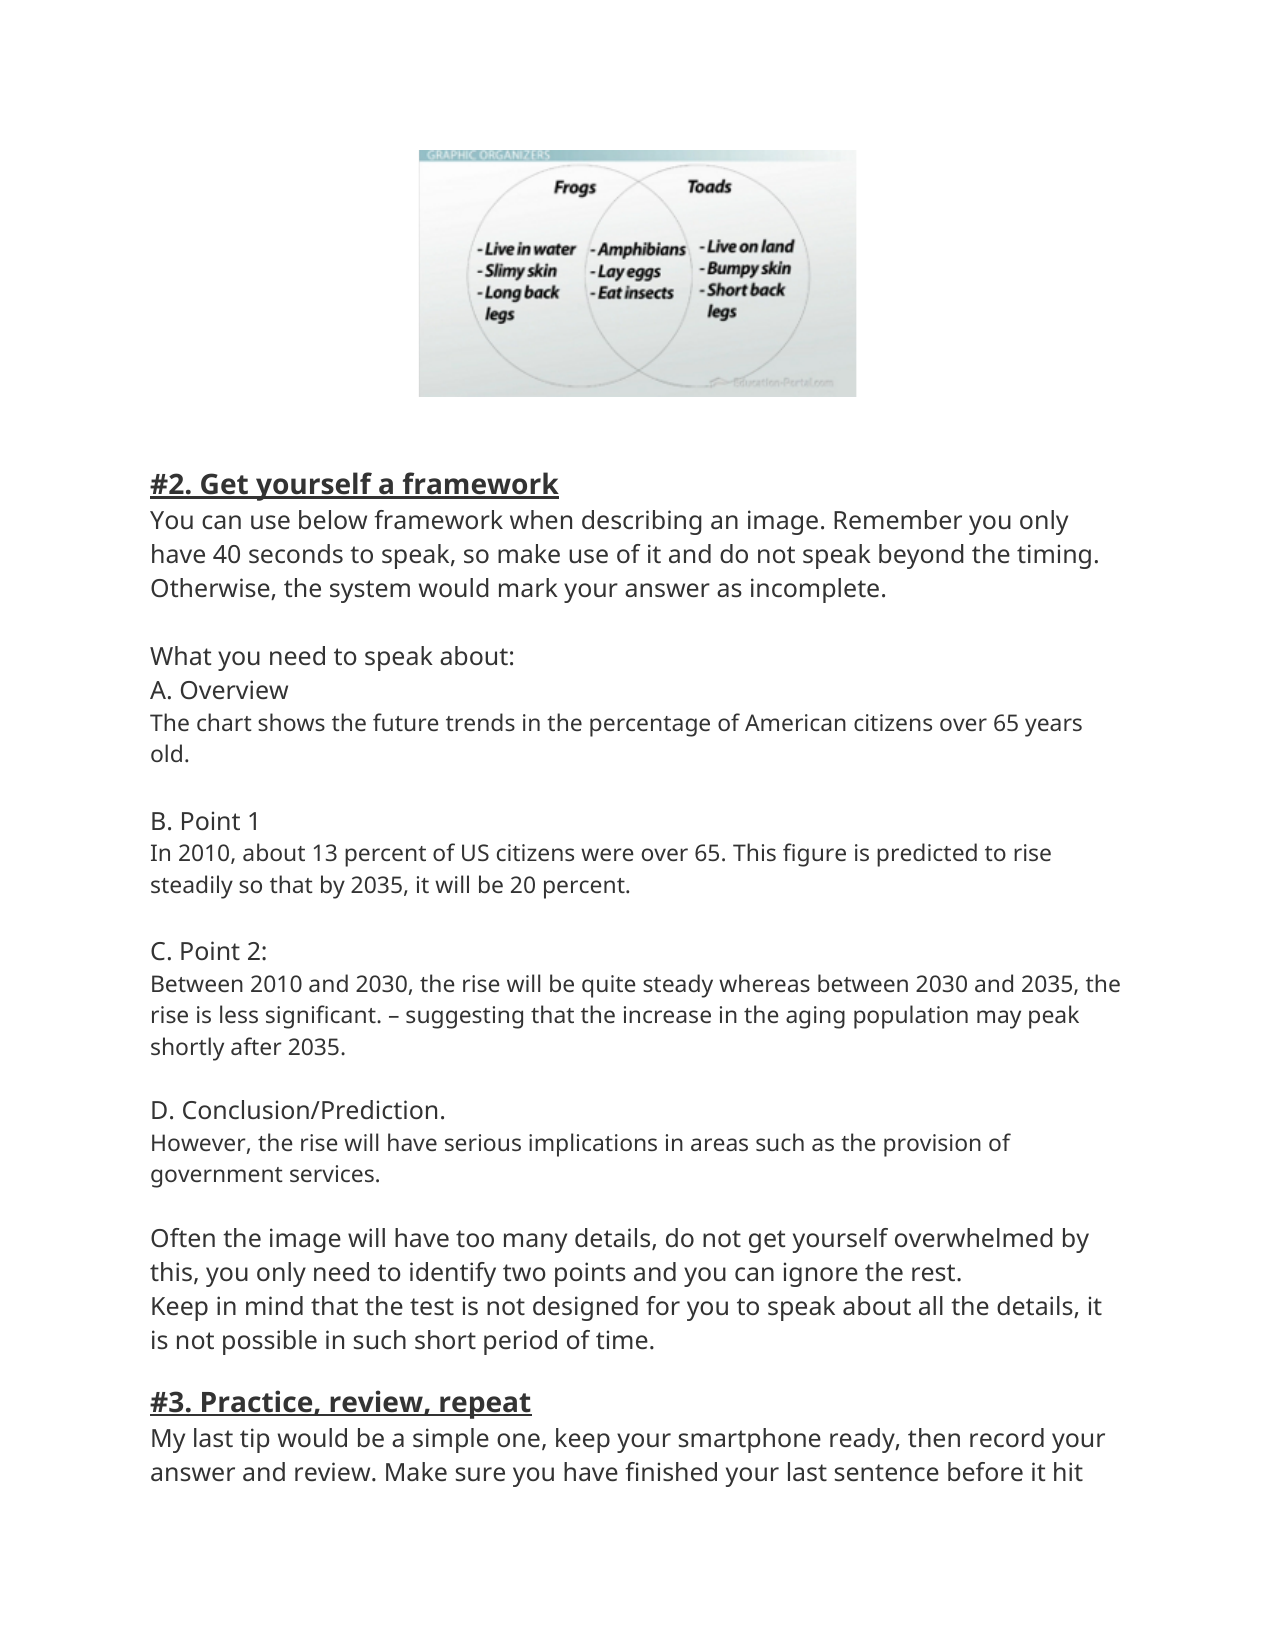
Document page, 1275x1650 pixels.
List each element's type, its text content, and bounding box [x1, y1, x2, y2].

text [150, 1420, 1125, 1488]
text #3. Practice, review, repeat [150, 1382, 1125, 1420]
text #2. Get yourself a framework [150, 464, 1125, 502]
text You can use below framework when describing an image. Remember you only have 40 seconds to speak, so make use of it and do not speak beyond the timing. Otherwise, the system would mark your answer as incomplete. What you need to speak about: A. Overview The chart shows the future trends in the percentage of American citizens over 65 years old. B. Point 1 In 2010, about 13 percent of US citizens were over 65. This figure is predicted to rise steadily so that by 2035, it will be 20 percent. C. Point 2: Between 2010 and 2030, the rise will be quite steady whereas between 2030 and 2035, the rise is less significant. – suggesting that the increase in the aging population may peak shortly after 2035. D. Conclusion/Prediction. However, the rise will have serious implications in areas such as the provision of government services. Often the image will have too many details, do not get yourself overwhelmed by this, you only need to identify two points and you can ignore the rest. Keep in mind that the test is not designed for you to speak about all the details, it is not possible in such short period of time. [150, 502, 1125, 1357]
picture [418, 150, 857, 397]
